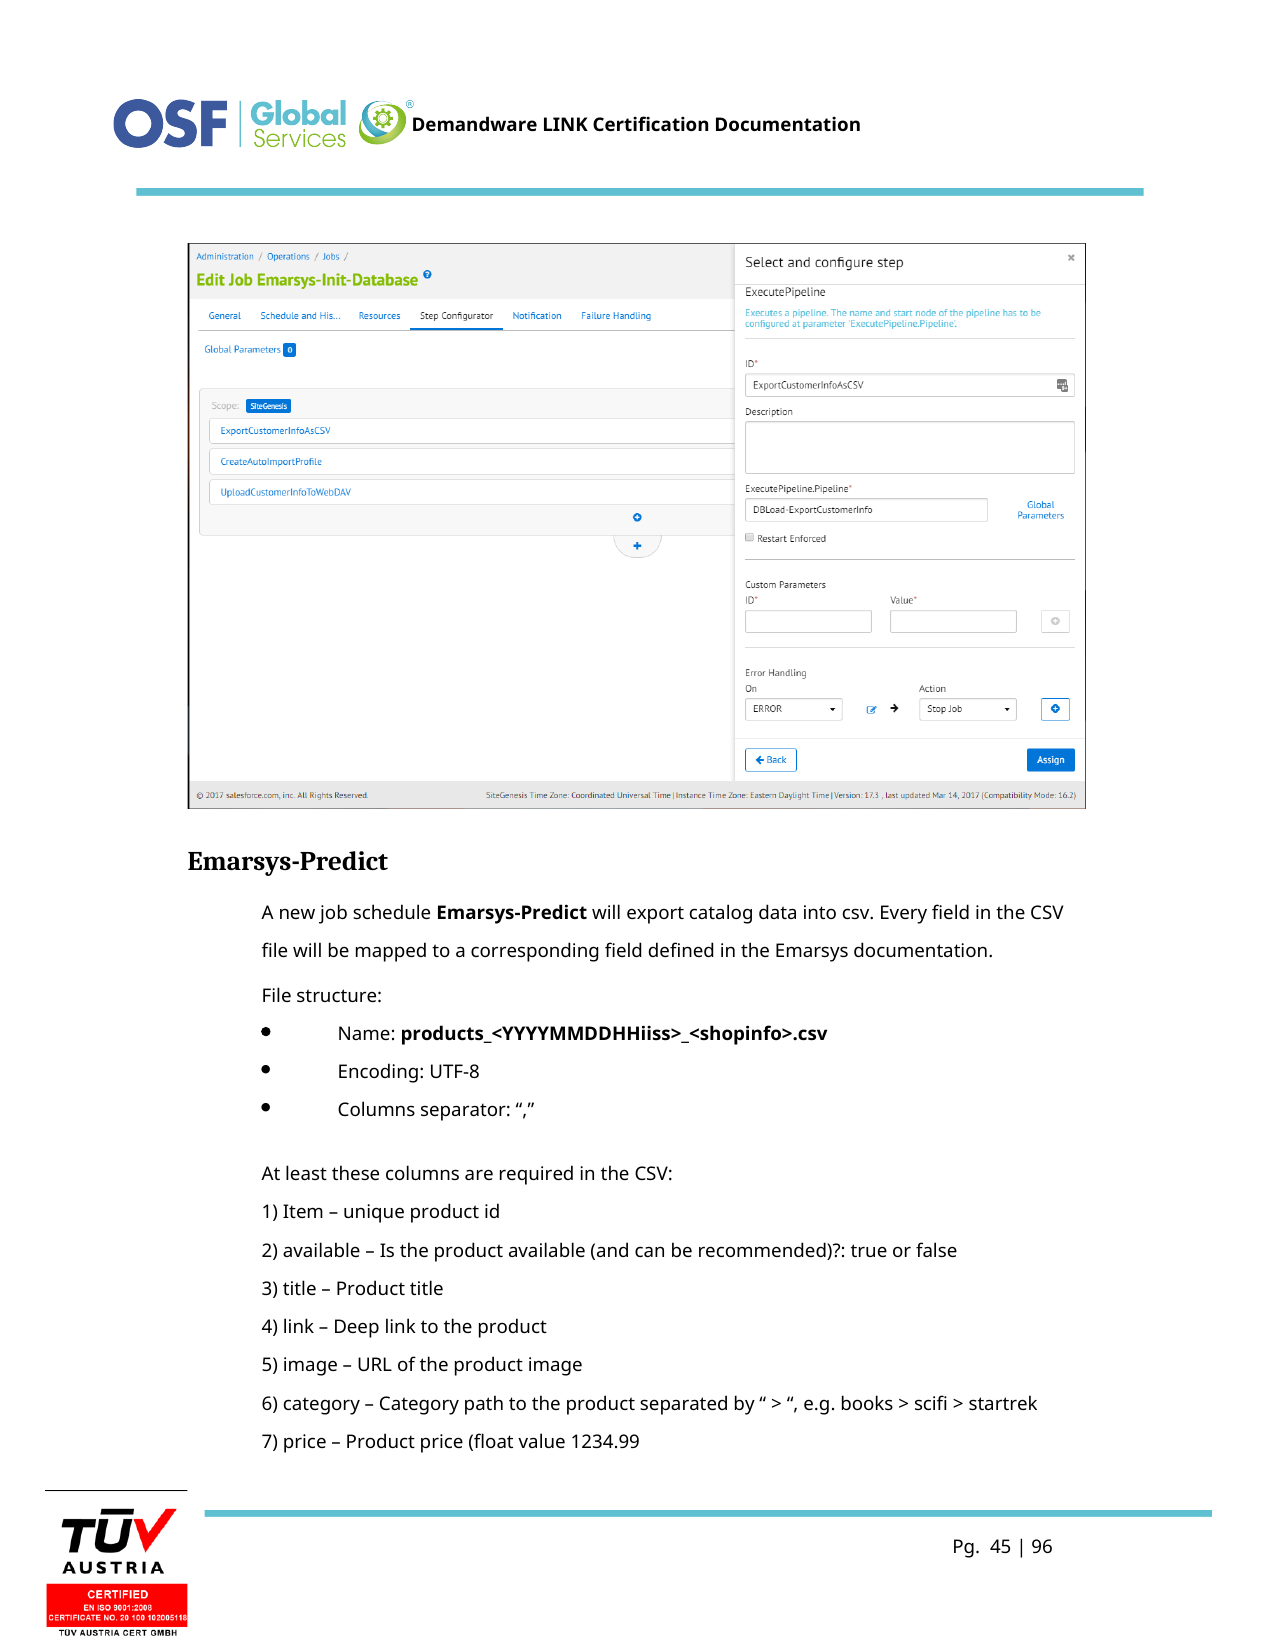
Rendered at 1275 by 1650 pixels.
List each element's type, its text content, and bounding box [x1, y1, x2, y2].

text 6) category – Category path to the product separated by “ > “, e.g. books > scifi > startrek [261, 1390, 1087, 1415]
text At least these columns are required in the CSV: [261, 1161, 1087, 1186]
picture [43, 1490, 187, 1634]
picture [204, 1510, 1212, 1517]
picture [187, 243, 1086, 809]
text A new job schedule Emarsys-Predict will export catalog data into csv. Every field in the CSV file will be mapped to a corresponding field defined in the Emarsys documentation. [261, 899, 1087, 963]
list Columns separator: “,” [261, 1097, 1087, 1122]
picture [136, 188, 1144, 196]
subtitle Emarsys-Predict [187, 846, 1087, 878]
list Encoding: UTF-8 [261, 1058, 1087, 1084]
text 1) Item – unique product id [261, 1199, 1087, 1224]
text 5) image – URL of the product image [261, 1352, 1087, 1377]
text 4) link – Deep link to the product [261, 1313, 1087, 1339]
text 2) available – Is the product available (and can be recommended)?: true or false [261, 1237, 1087, 1262]
text 7) price – Product price (float value 1234.99 [261, 1428, 1087, 1454]
text 3) title – Product title [261, 1275, 1087, 1301]
picture [113, 99, 414, 148]
list Name: products_<YYYYMMDDHHiiss>_<shopinfo>.csv [261, 1020, 1087, 1046]
text File structure: [261, 982, 1087, 1008]
